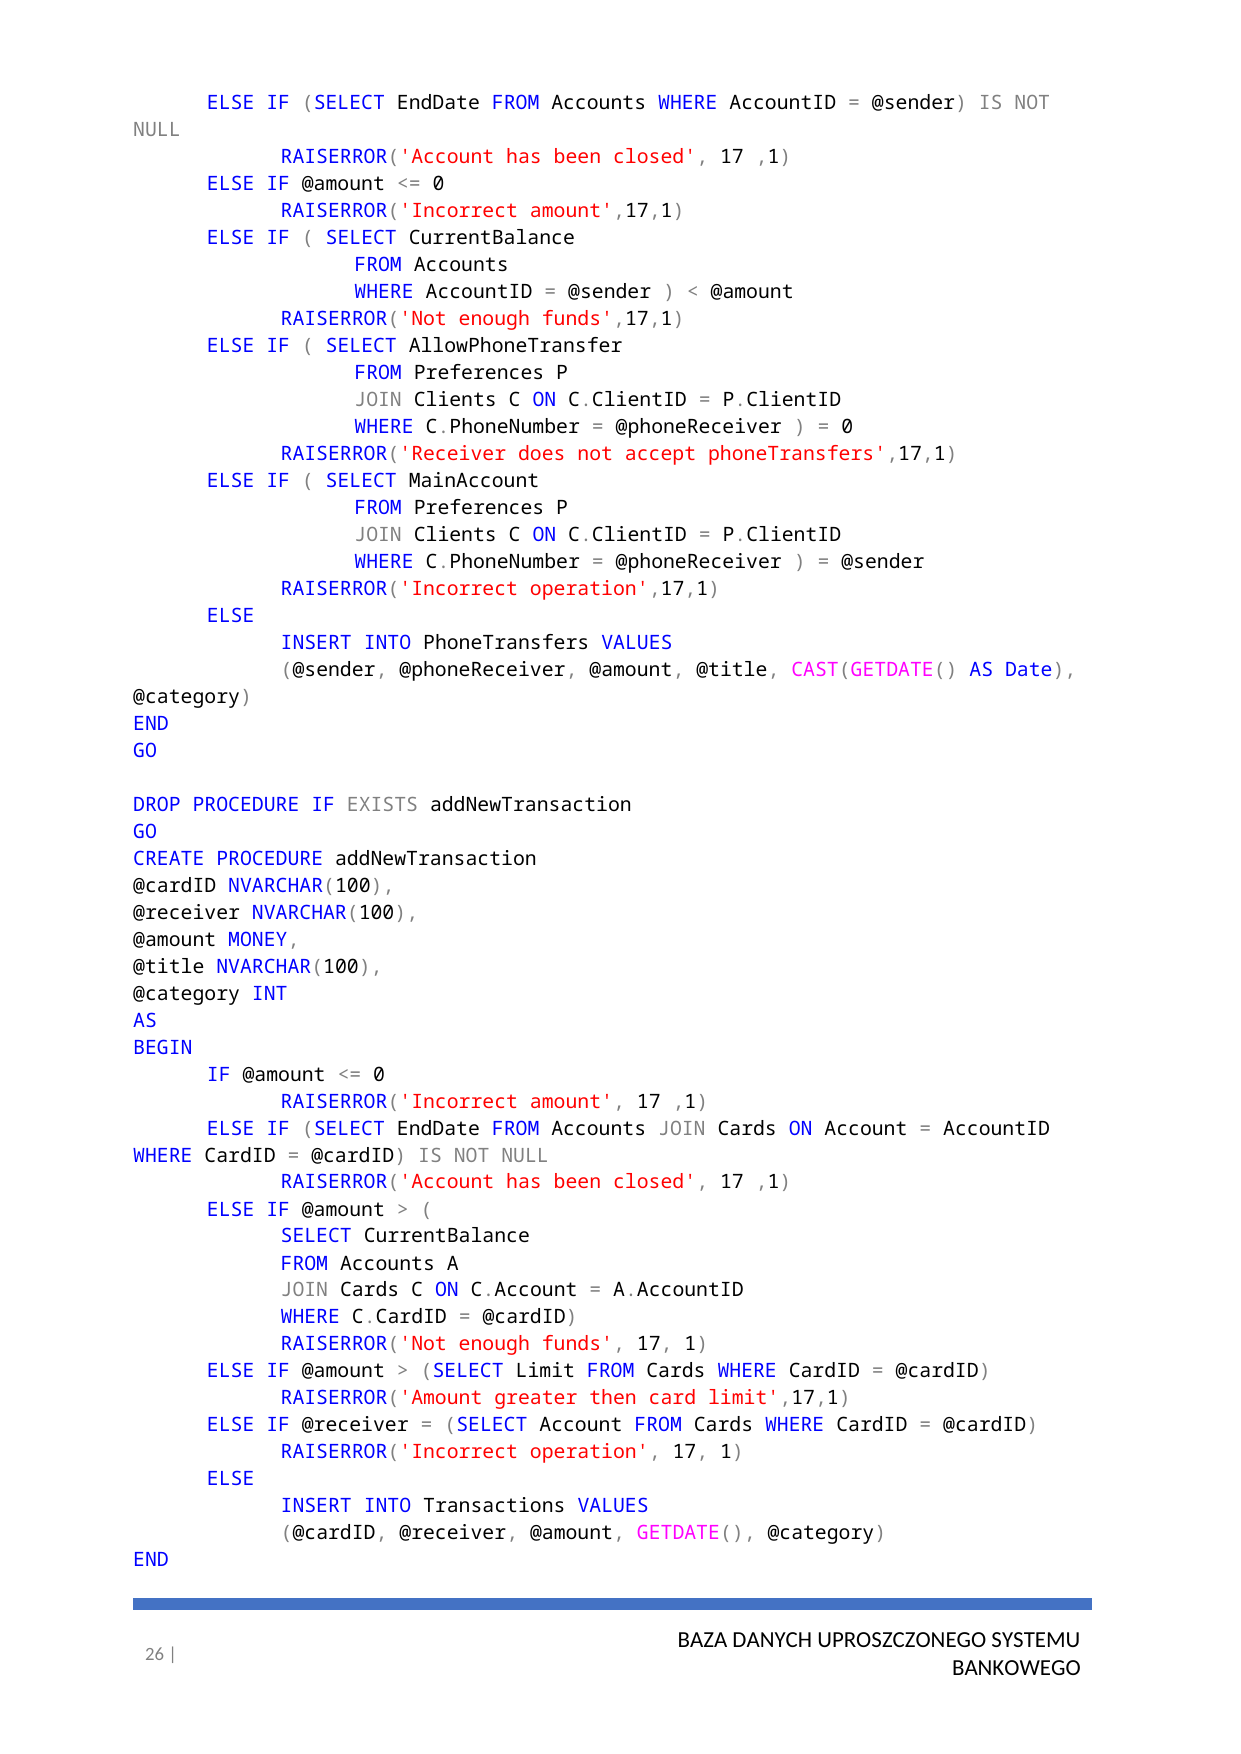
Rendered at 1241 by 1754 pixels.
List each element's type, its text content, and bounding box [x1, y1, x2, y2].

text ELSE IF ( SELECT MainAccount [133, 466, 1092, 493]
text WHERE C.PhoneNumber = @phoneReceiver ) = @sender [133, 547, 1092, 574]
text RAISERROR('Incorrect operation',17,1) [133, 574, 1092, 601]
text GO [133, 817, 1092, 844]
text FROM Preferences P [133, 358, 1092, 385]
text ELSE IF ( SELECT AllowPhoneTransfer [133, 331, 1092, 358]
text AS [133, 1006, 1092, 1033]
text WHERE C.PhoneNumber = @phoneReceiver ) = 0 [133, 412, 1092, 439]
text FROM Accounts [133, 251, 1092, 277]
text RAISERROR('Incorrect amount', 17 ,1) [133, 1087, 1092, 1114]
text CREATE PROCEDURE addNewTransaction [133, 844, 1092, 871]
text RAISERROR('Not enough funds', 17, 1) [133, 1330, 1092, 1357]
text @cardID NVARCHAR(100), [133, 871, 1092, 898]
text RAISERROR('Amount greater then card limit',17,1) [133, 1384, 1092, 1411]
text @title NVARCHAR(100), [133, 952, 1092, 979]
text DROP PROCEDURE IF EXISTS addNewTransaction [133, 790, 1092, 817]
text IF @amount <= 0 [133, 1060, 1092, 1087]
text GO [133, 736, 1092, 763]
text ELSE IF ( SELECT CurrentBalance [133, 223, 1092, 251]
text ELSE IF (SELECT EndDate FROM Accounts JOIN Cards ON Account = AccountID WHERE CardID = @cardID) IS NOT NULL [133, 1114, 1092, 1168]
text WHERE AccountID = @sender ) < @amount [133, 277, 1092, 304]
text WHERE C.CardID = @cardID) [133, 1303, 1092, 1330]
text JOIN Clients C ON C.ClientID = P.ClientID [133, 385, 1092, 412]
text FROM Preferences P [133, 493, 1092, 520]
text RAISERROR('Incorrect amount',17,1) [133, 197, 1092, 223]
text BEGIN [133, 1033, 1092, 1060]
text RAISERROR('Not enough funds',17,1) [133, 304, 1092, 331]
text END [133, 709, 1092, 736]
text ELSE IF (SELECT EndDate FROM Accounts WHERE AccountID = @sender) IS NOT NULL [133, 89, 1092, 143]
text ELSE [133, 601, 1092, 628]
text JOIN Clients C ON C.ClientID = P.ClientID [133, 520, 1092, 547]
text JOIN Cards C ON C.Account = A.AccountID [133, 1276, 1092, 1303]
text @receiver NVARCHAR(100), [133, 898, 1092, 925]
text INSERT INTO Transactions VALUES [133, 1492, 1092, 1518]
text RAISERROR('Account has been closed', 17 ,1) [133, 1168, 1092, 1195]
text SELECT CurrentBalance [133, 1222, 1092, 1249]
text @amount MONEY, [133, 925, 1092, 952]
text @category INT [133, 979, 1092, 1006]
text ELSE IF @amount > (SELECT Limit FROM Cards WHERE CardID = @cardID) [133, 1357, 1092, 1384]
text RAISERROR('Incorrect operation', 17, 1) [133, 1438, 1092, 1464]
text ELSE [133, 1464, 1092, 1492]
text (@sender, @phoneReceiver, @amount, @title, CAST(GETDATE() AS Date), @category) [133, 655, 1092, 709]
text (@cardID, @receiver, @amount, GETDATE(), @category) [133, 1518, 1092, 1546]
text ELSE IF @amount <= 0 [133, 169, 1092, 197]
text ELSE IF @amount > ( [133, 1195, 1092, 1222]
text INSERT INTO PhoneTransfers VALUES [133, 628, 1092, 655]
text RAISERROR('Receiver does not accept phoneTransfers',17,1) [133, 439, 1092, 466]
text FROM Accounts A [133, 1249, 1092, 1276]
text ELSE IF @receiver = (SELECT Account FROM Cards WHERE CardID = @cardID) [133, 1411, 1092, 1438]
text END [133, 1546, 1092, 1572]
text RAISERROR('Account has been closed', 17 ,1) [133, 143, 1092, 169]
